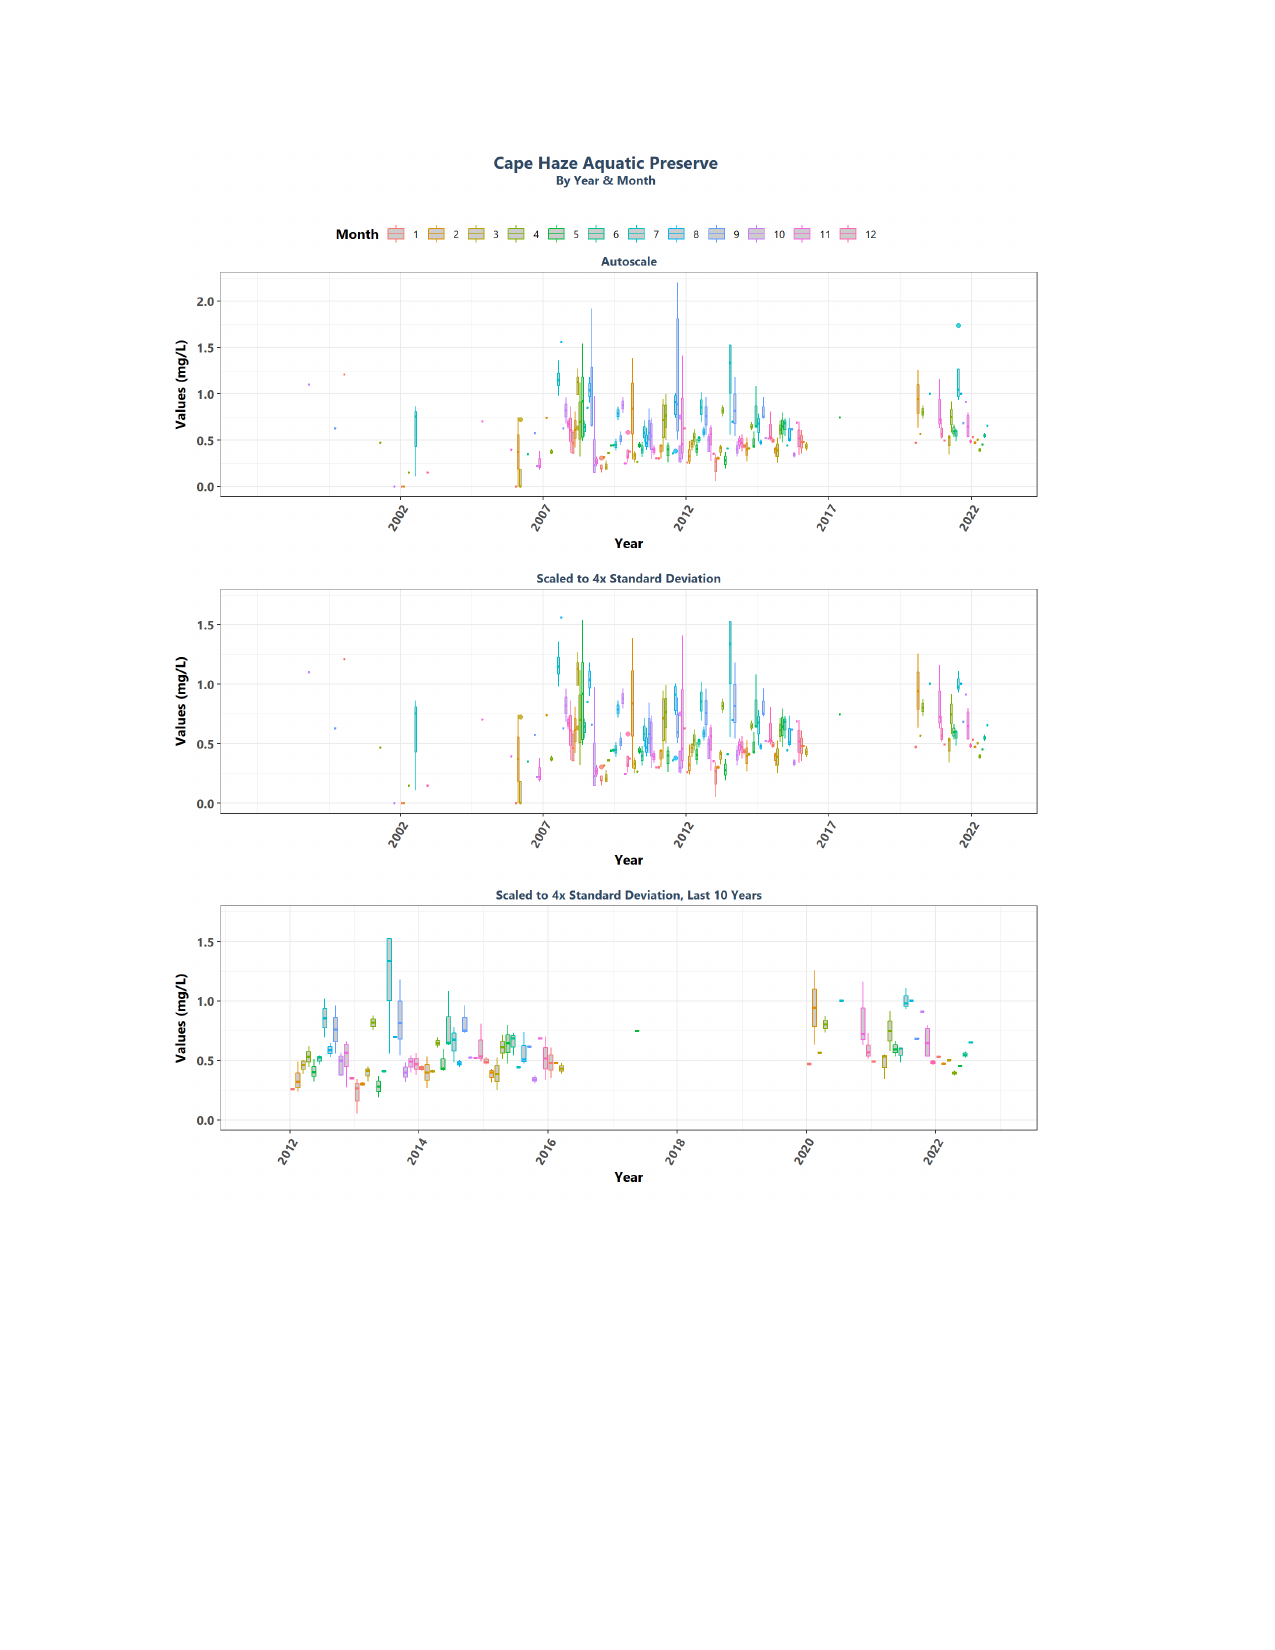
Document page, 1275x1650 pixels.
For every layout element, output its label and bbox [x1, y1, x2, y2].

picture [168, 150, 1044, 1200]
